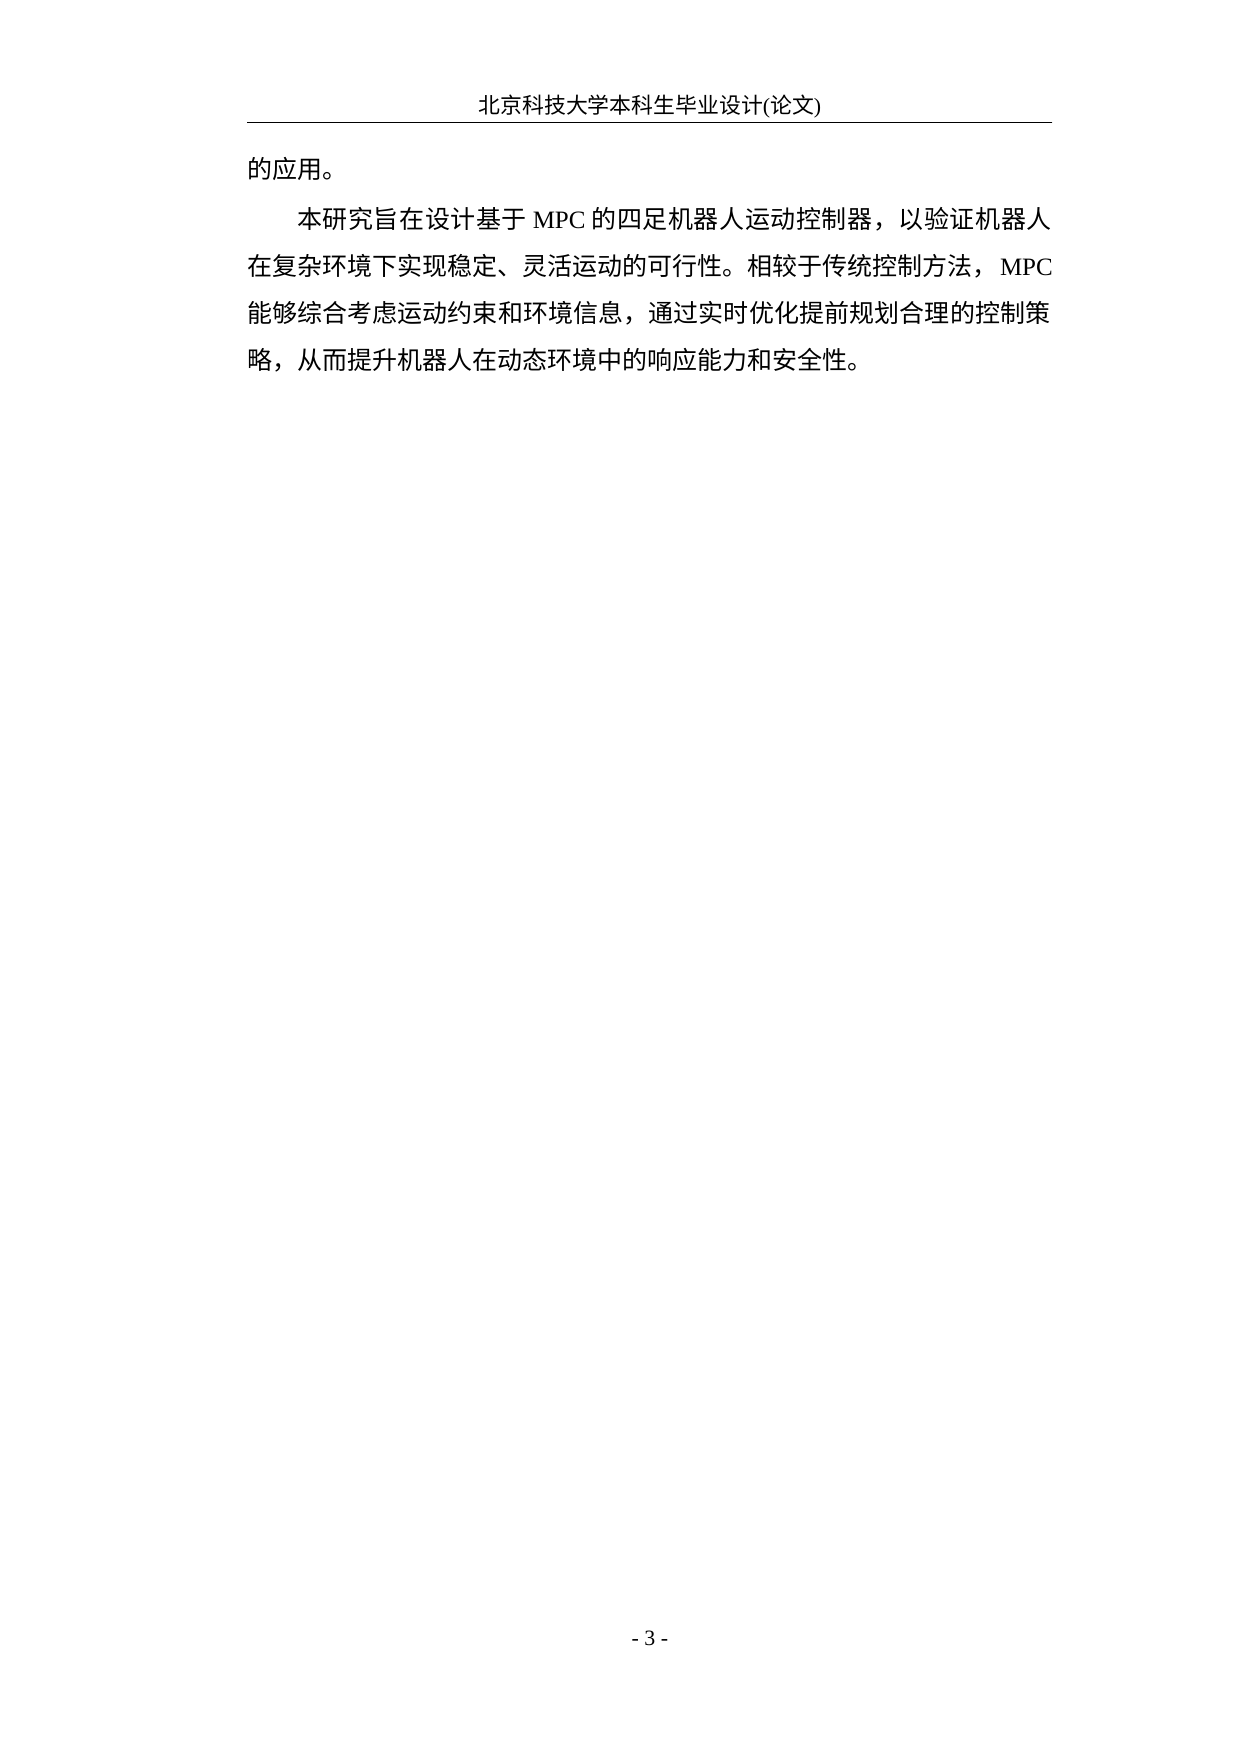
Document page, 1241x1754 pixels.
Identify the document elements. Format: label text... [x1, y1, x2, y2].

text 本研究旨在设计基于MPC的四足机器人运动控制器，以验证机器人在复杂环境下实现稳定、灵活运动的可行性。相较于传统控制方法，MPC能够综合考虑运动约束和环境信息，通过实时优化提前规划合理的控制策略，从而提升机器人在动态环境中的响应能力和安全性。 [247, 199, 1052, 377]
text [247, 150, 1052, 186]
